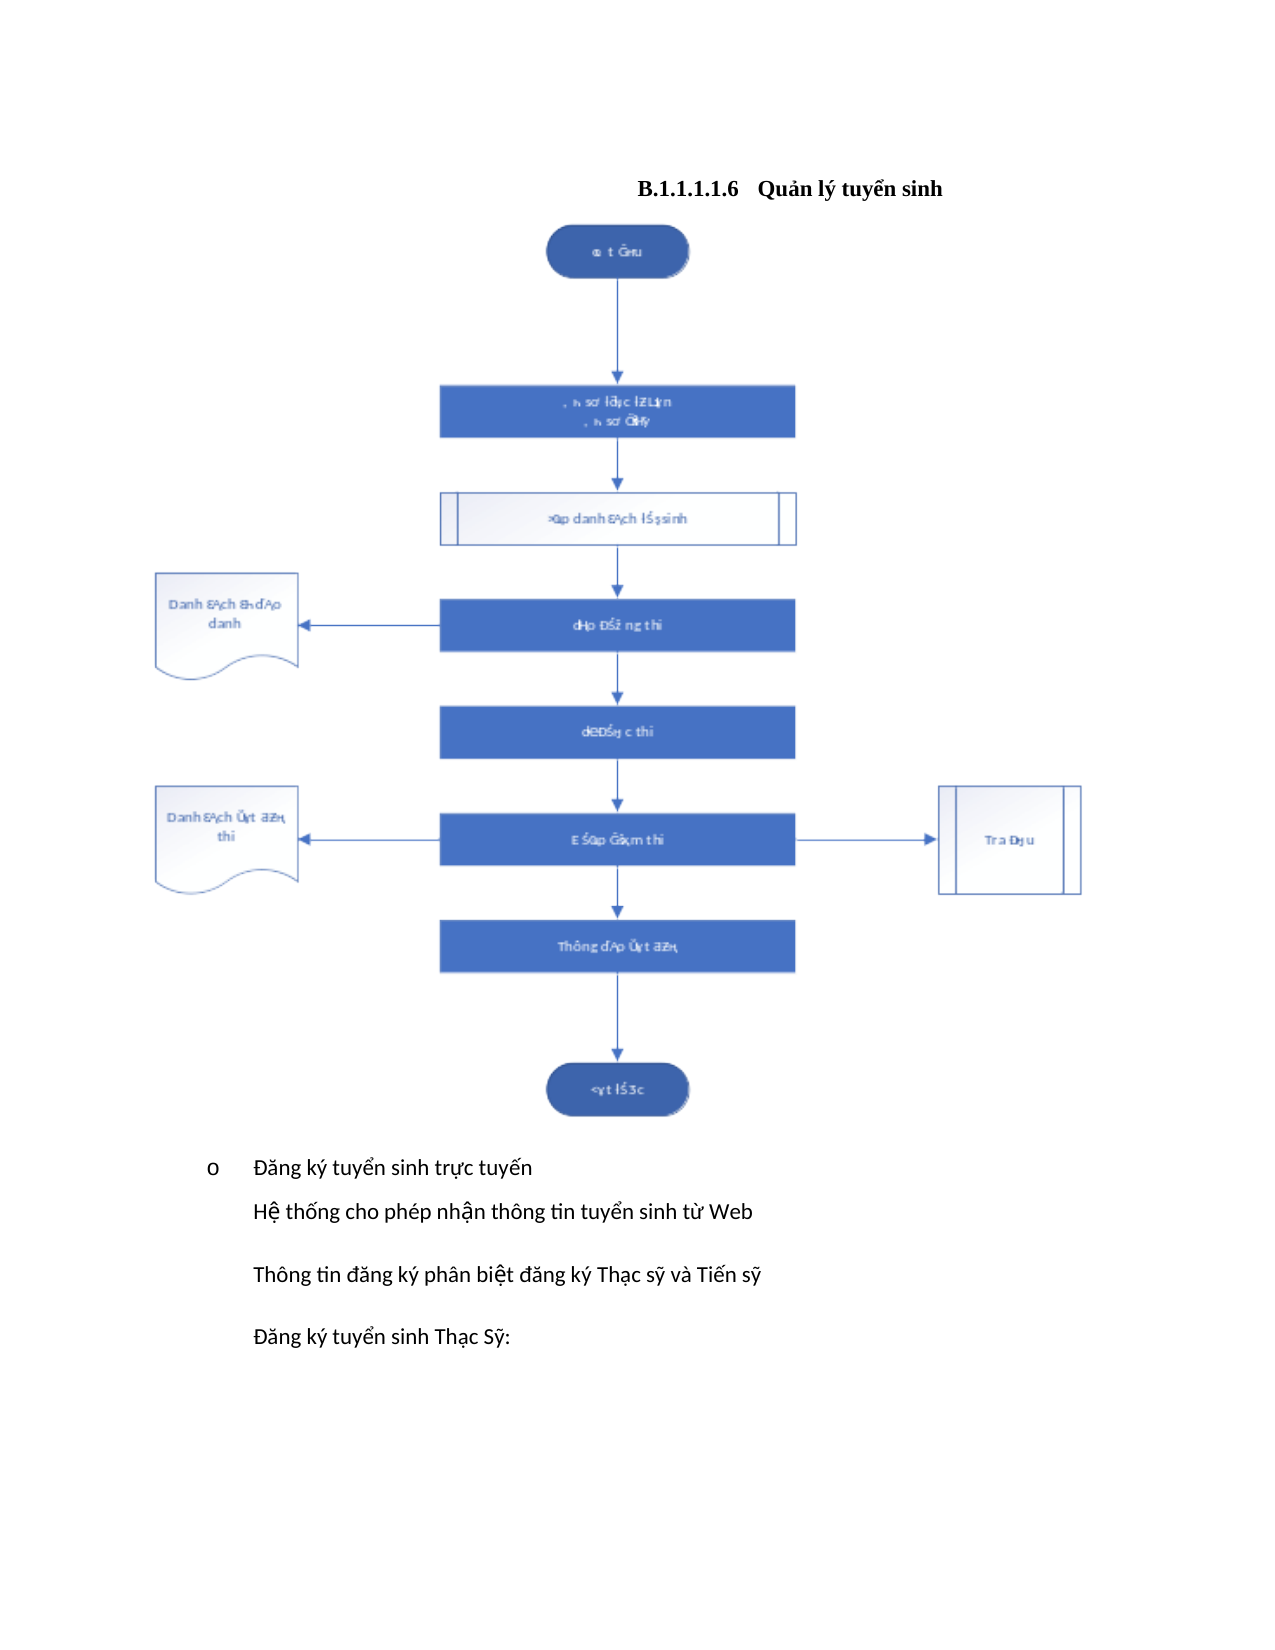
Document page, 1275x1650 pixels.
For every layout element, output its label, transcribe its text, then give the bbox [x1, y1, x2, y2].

list Đăng ký tuyển sinh trực tuyến [206, 1153, 1125, 1182]
text Thông tin đăng ký phân biệt đăng ký Thạc sỹ và Tiến sỹ [253, 1260, 1125, 1288]
subtitle Quản lý tuyển sinh [637, 175, 1125, 201]
text Đăng ký tuyển sinh Thạc Sỹ: [150, 1322, 1125, 1351]
text Hệ thống cho phép nhận thông tin tuyển sinh từ Web [253, 1197, 1125, 1225]
